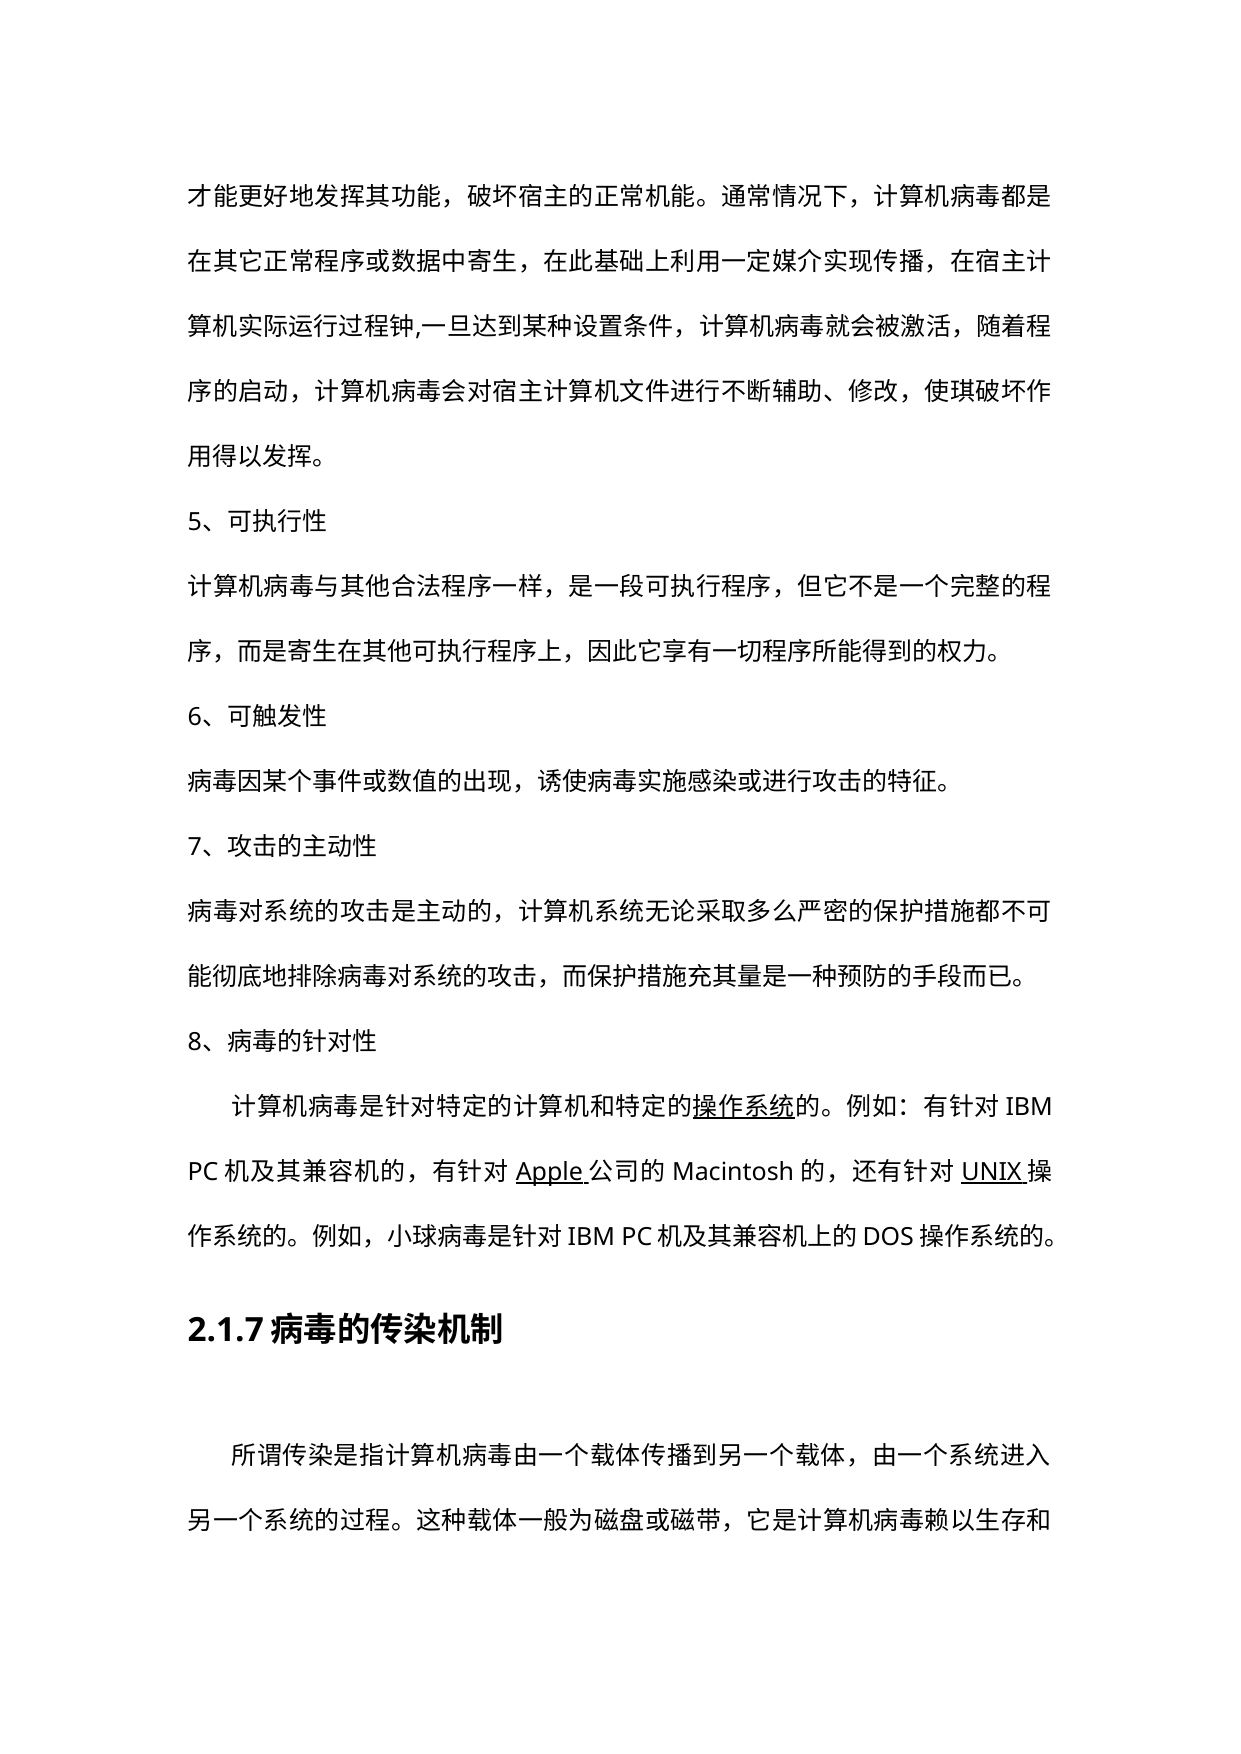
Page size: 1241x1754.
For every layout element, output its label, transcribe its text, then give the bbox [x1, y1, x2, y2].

text 7、攻击的主动性 [187, 812, 1053, 877]
text 5、可执行性 [187, 487, 1053, 552]
text 6、可触发性 [187, 682, 1053, 747]
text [187, 1421, 1053, 1551]
text 病毒对系统的攻击是主动的，计算机系统无论采取多么严密的保护措施都不可能彻底地排除病毒对系统的攻击，而保护措施充其量是一种预防的手段而已。 [187, 877, 1053, 1007]
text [187, 162, 1053, 487]
text 计算机病毒是针对特定的计算机和特定的操作系统的。例如：有针对IBM PC机及其兼容机的，有针对Apple公司的Macintosh的，还有针对UNIX操作系统的。例如，小球病毒是针对IBM PC机及其兼容机上的DOS操作系统的。 [187, 1072, 1053, 1267]
list 病毒的针对性 [187, 1007, 1053, 1072]
text 病毒因某个事件或数值的出现，诱使病毒实施感染或进行攻击的特征。 [187, 747, 1053, 812]
text 计算机病毒与其他合法程序一样，是一段可执行程序，但它不是一个完整的程序，而是寄生在其他可执行程序上，因此它享有一切程序所能得到的权力。 [187, 552, 1053, 682]
subtitle 2.1.7病毒的传染机制 [187, 1294, 1053, 1359]
